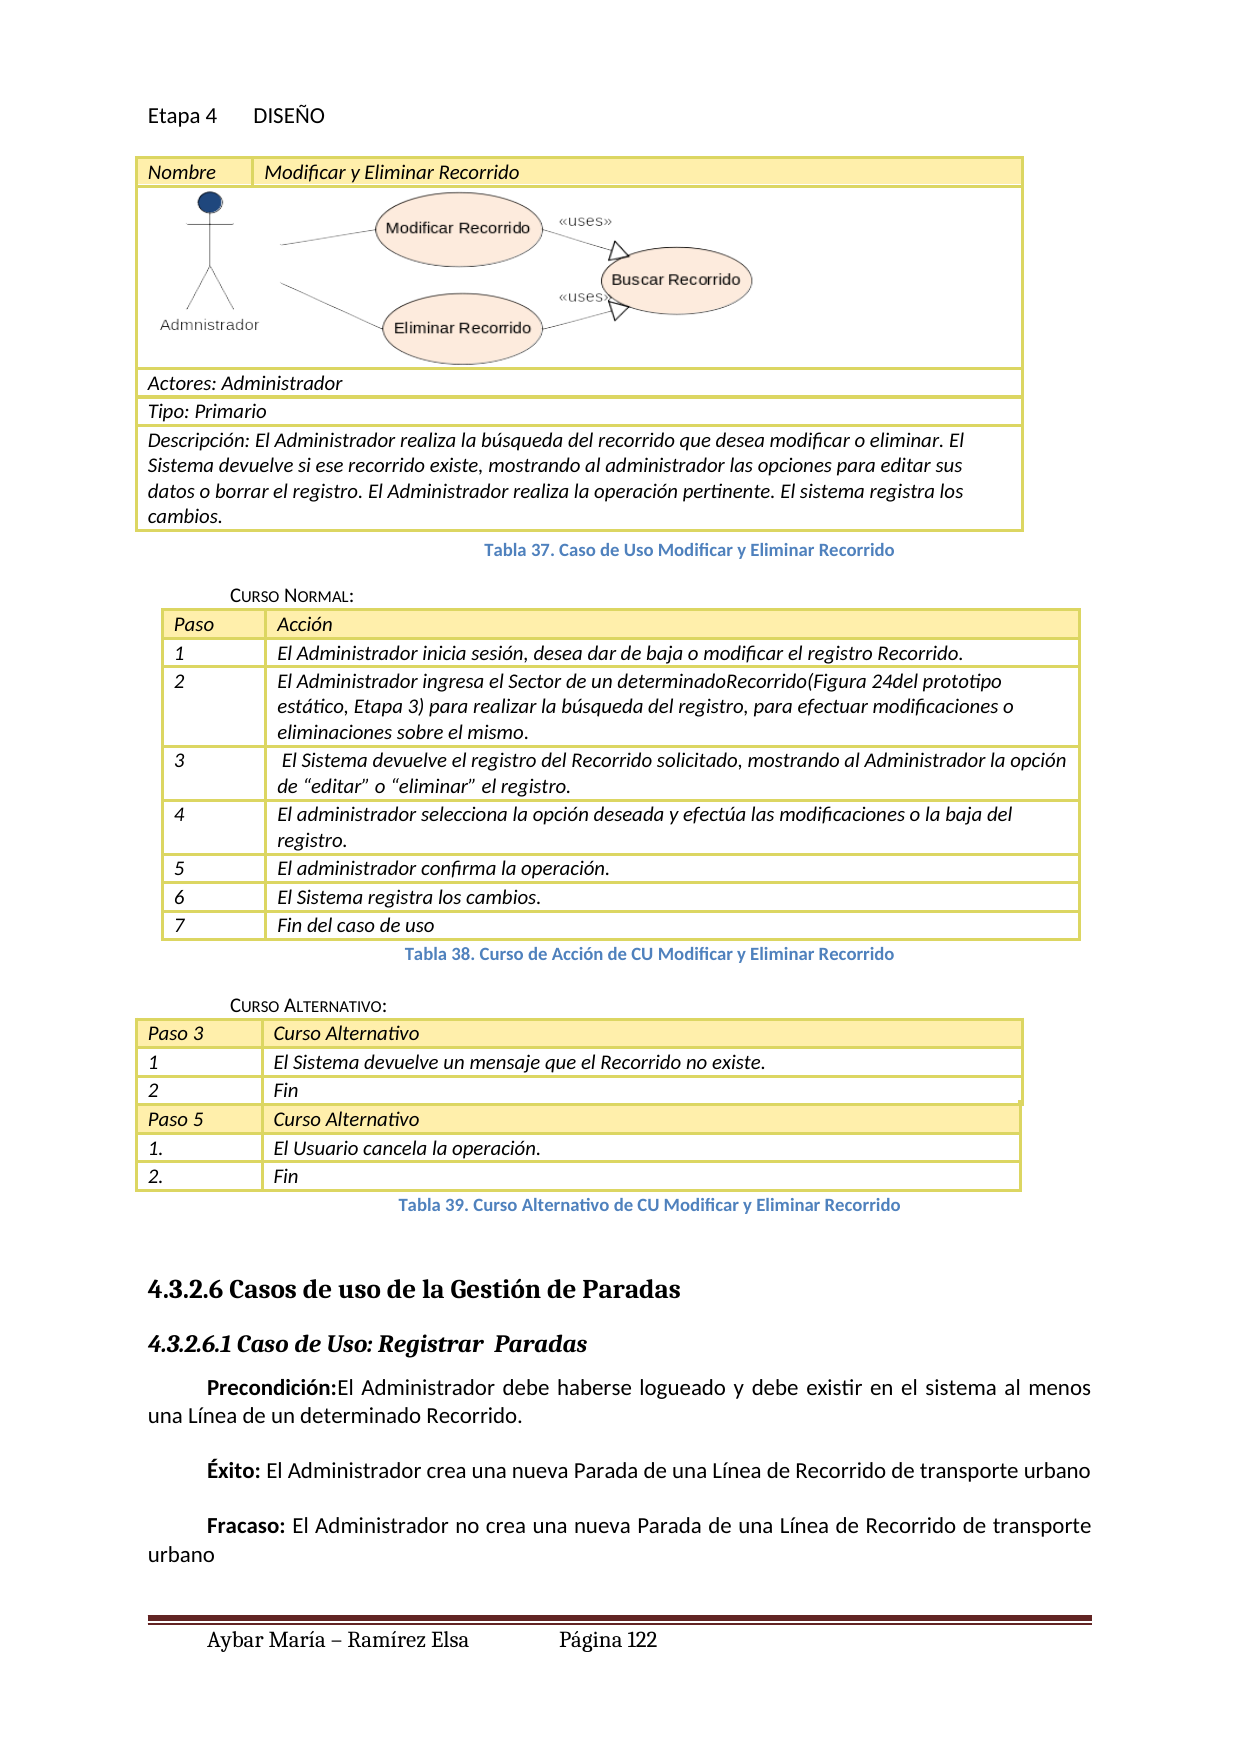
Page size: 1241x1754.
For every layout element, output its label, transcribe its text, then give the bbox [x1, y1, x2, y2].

table_cell El Administrador ingresa el Sector de un determinadoRecorrido(Figura 24del prototipo estático, Etapa 3) para realizar la búsqueda del registro, para efectuar modificaciones o eliminaciones sobre el mismo. [267, 668, 1078, 744]
table_cell Fin [264, 1078, 1021, 1103]
table_cell 7 [164, 913, 264, 938]
text Tabla 38. Curso de Acción de CU Modificar y Eliminar Recorrido [345, 942, 895, 965]
text Éxito: El Administrador crea una nueva Parada de una Línea de Recorrido de transporte urbano [148, 1457, 1092, 1484]
text Curso Normal: [171, 583, 1092, 608]
table_cell El administrador confirma la operación. [267, 856, 1078, 881]
table_header Paso [164, 611, 264, 637]
table_cell 4 [164, 802, 264, 852]
table_cell Paso 5 [138, 1106, 261, 1132]
table_cell Fin [264, 1163, 1019, 1189]
table_cell 1 [138, 1049, 261, 1074]
table_cell 3 [164, 748, 264, 798]
table_cell El Sistema devuelve el registro del Recorrido solicitado, mostrando al Administrador la opción de “editar” o “eliminar” el registro. [267, 748, 1078, 798]
table_cell Fin del caso de uso [267, 913, 1078, 938]
table_header Modificar y Eliminar Recorrido [254, 159, 1021, 184]
table_header Curso Alternativo [264, 1021, 1021, 1046]
subtitle 4.3.2.6.1 Caso de Uso: Registrar Paradas [148, 1330, 1092, 1359]
text Fracaso: El Administrador no crea una nueva Parada de una Línea de Recorrido de transporte urbano [148, 1512, 1092, 1568]
table_cell 2. [138, 1163, 261, 1189]
table_header Nombre [138, 159, 251, 184]
table_cell El administrador selecciona la opción deseada y efectúa las modificaciones o la baja del registro. [267, 802, 1078, 852]
table_cell 2 [164, 668, 264, 744]
text Tabla 39. Curso Alternativo de CU Modificar y Eliminar Recorrido [339, 1193, 901, 1216]
table_cell Tipo: Primario [138, 399, 1021, 424]
table_cell 6 [164, 884, 264, 909]
table_cell [138, 188, 1021, 367]
table_cell El Sistema registra los cambios. [267, 884, 1078, 909]
table_cell Descripción: El Administrador realiza la búsqueda del recorrido que desea modificar o eliminar. El Sistema devuelve si ese recorrido existe, mostrando al administrador las opciones para editar sus datos o borrar el registro. El Administrador realiza la operación pertinente. El sistema registra los cambios. [138, 427, 1021, 529]
text Curso Alternativo: [171, 992, 1092, 1017]
table_cell 5 [164, 856, 264, 881]
subtitle 4.3.2.6 Casos de uso de la Gestión de Paradas [148, 1274, 1092, 1305]
table_cell El Usuario cancela la operación. [264, 1135, 1019, 1160]
table_cell El Sistema devuelve un mensaje que el Recorrido no existe. [264, 1049, 1021, 1074]
table_cell 1 [164, 640, 264, 665]
table_cell Actores: Administrador [138, 370, 1021, 395]
table_cell Curso Alternativo [264, 1106, 1019, 1132]
table_cell 1. [138, 1135, 261, 1160]
text Tabla 37. Caso de Uso Modificar y Eliminar Recorrido [425, 538, 895, 561]
table_header Acción [267, 611, 1078, 637]
table_cell El Administrador inicia sesión, desea dar de baja o modificar el registro Recorrido. [267, 640, 1078, 665]
table_cell 2 [138, 1078, 261, 1103]
text Precondición:El Administrador debe haberse logueado y debe existir en el sistema al menos una Línea de un determinado Recorrido. [148, 1373, 1092, 1429]
table_header Paso 3 [138, 1021, 261, 1046]
